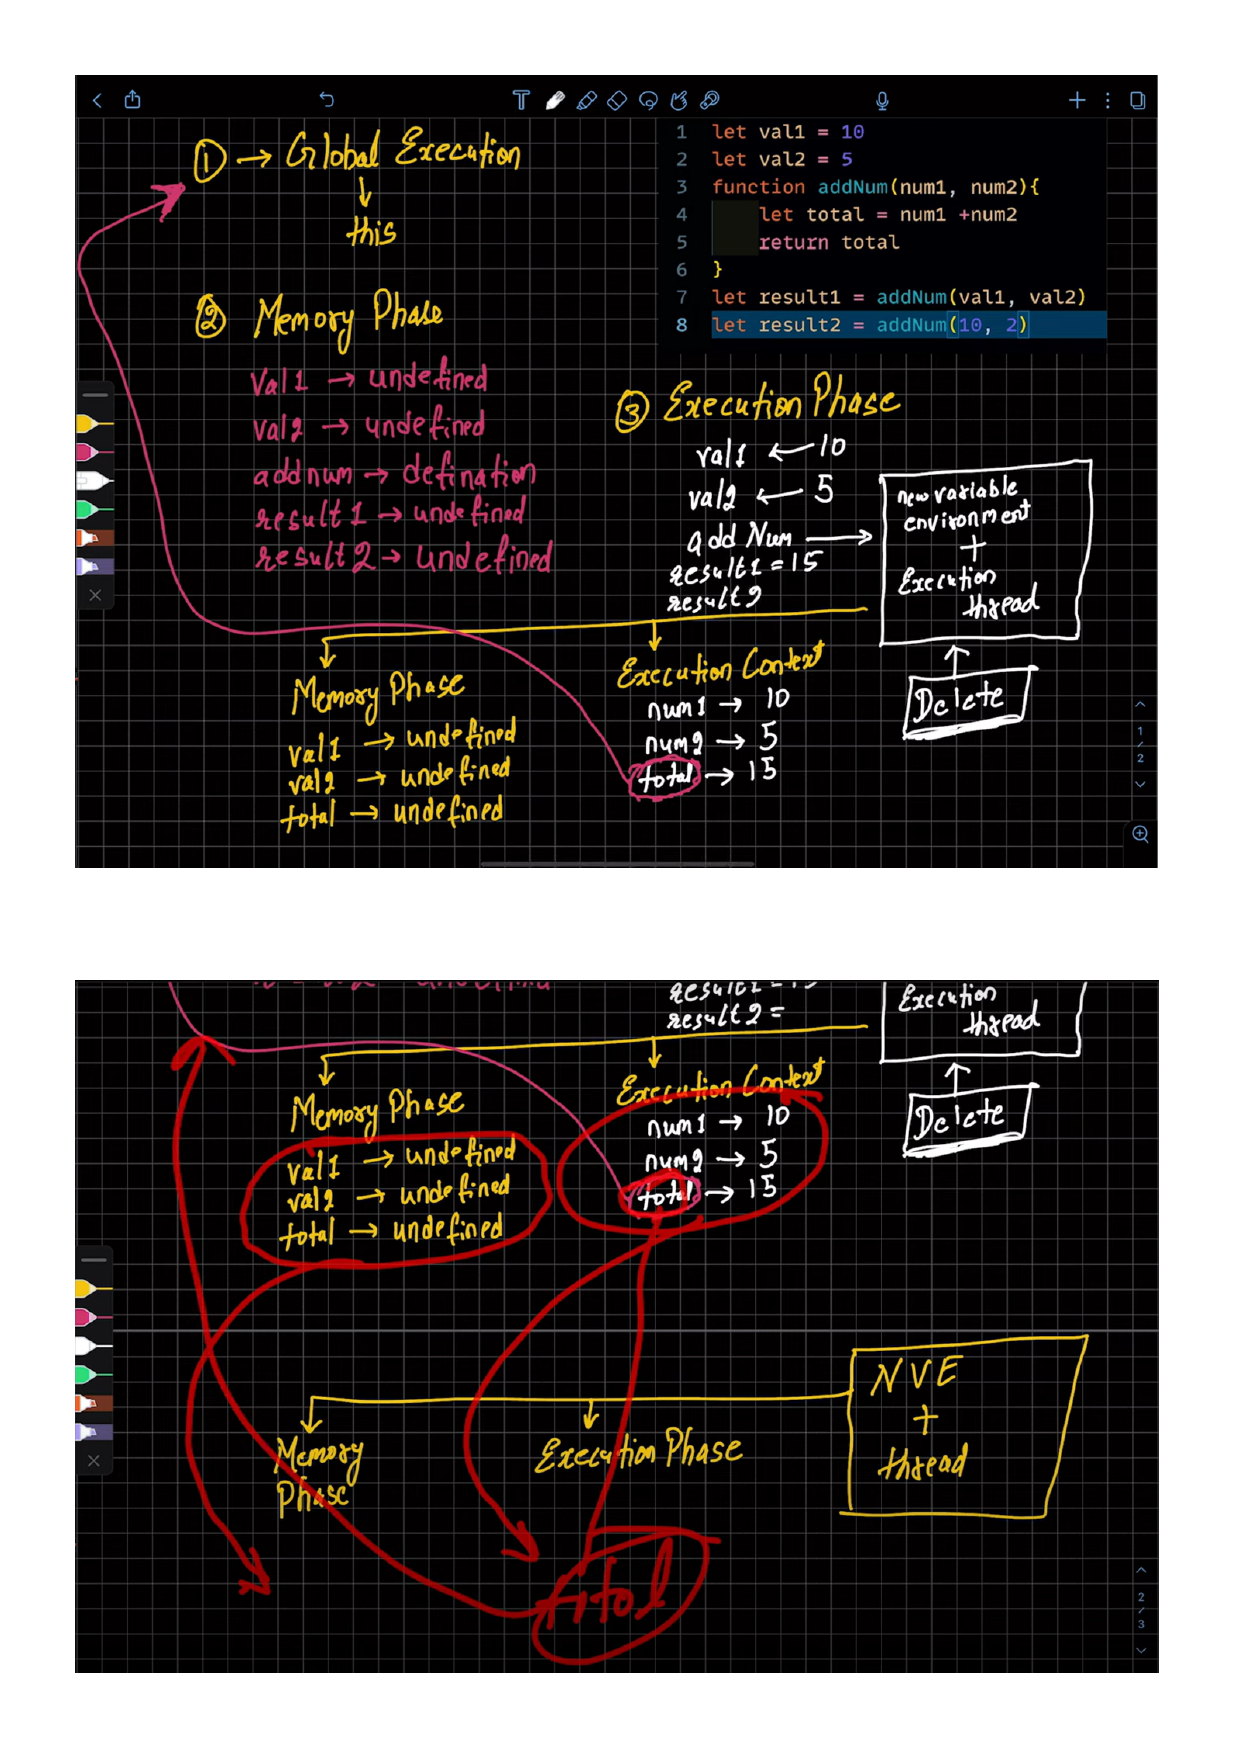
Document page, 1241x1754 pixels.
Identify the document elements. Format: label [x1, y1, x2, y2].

picture [75, 75, 1158, 868]
picture [75, 980, 1159, 1673]
